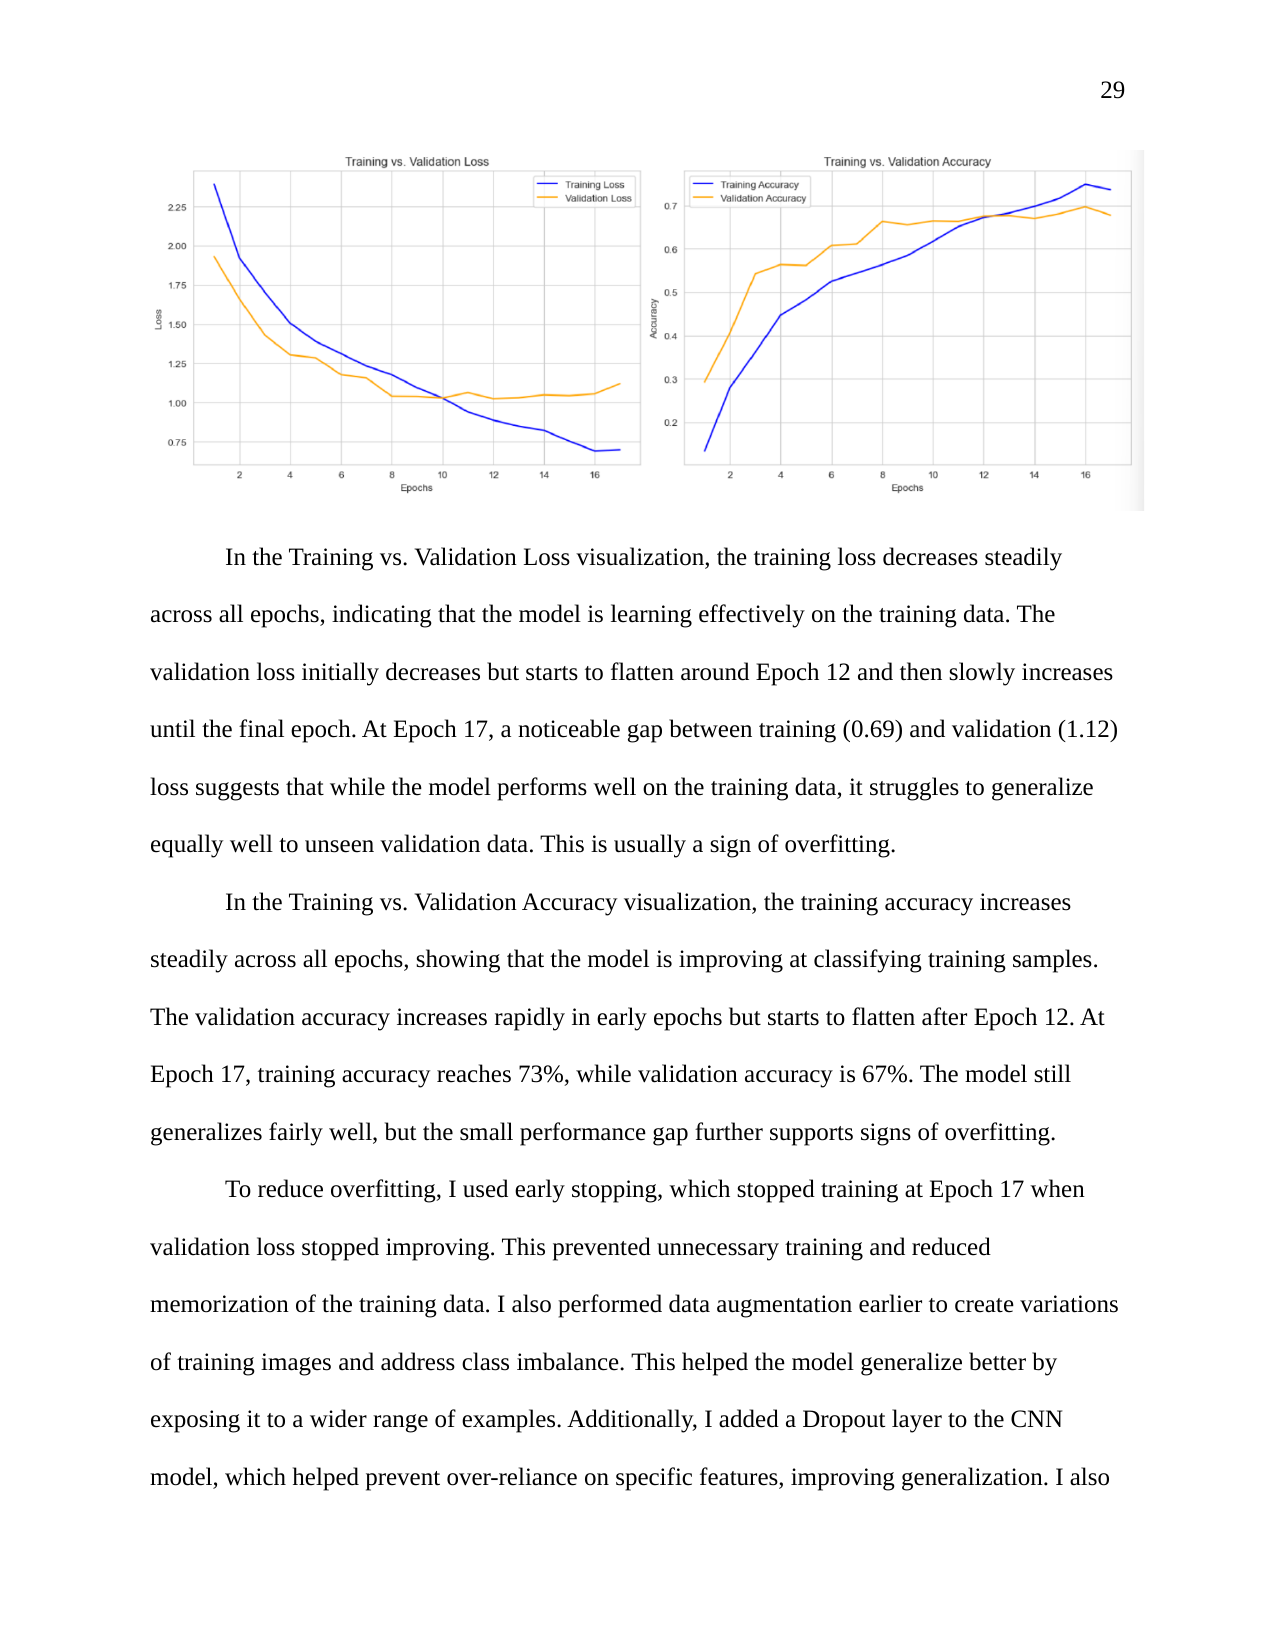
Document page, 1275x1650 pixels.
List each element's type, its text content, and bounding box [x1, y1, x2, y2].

picture [150, 150, 1145, 511]
text In the Training vs. Validation Loss visualization, the training loss decreases steadily across all epochs, indicating that the model is learning effectively on the training data. The validation loss initially decreases but starts to flatten around Epoch 12 and then slowly increases until the final epoch. At Epoch 17, a noticeable gap between training (0.69) and validation (1.12) loss suggests that while the model performs well on the training data, it struggles to generalize equally well to unseen validation data. This is usually a sign of overfitting. [150, 542, 1125, 858]
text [150, 1174, 1125, 1490]
text In the Training vs. Validation Accuracy visualization, the training accuracy increases steadily across all epochs, showing that the model is improving at classifying training samples. The validation accuracy increases rapidly in early epochs but starts to flatten after Epoch 12. At Epoch 17, training accuracy reaches 73%, while validation accuracy is 67%. The model still generalizes fairly well, but the small performance gap further supports signs of overfitting. [150, 887, 1125, 1145]
